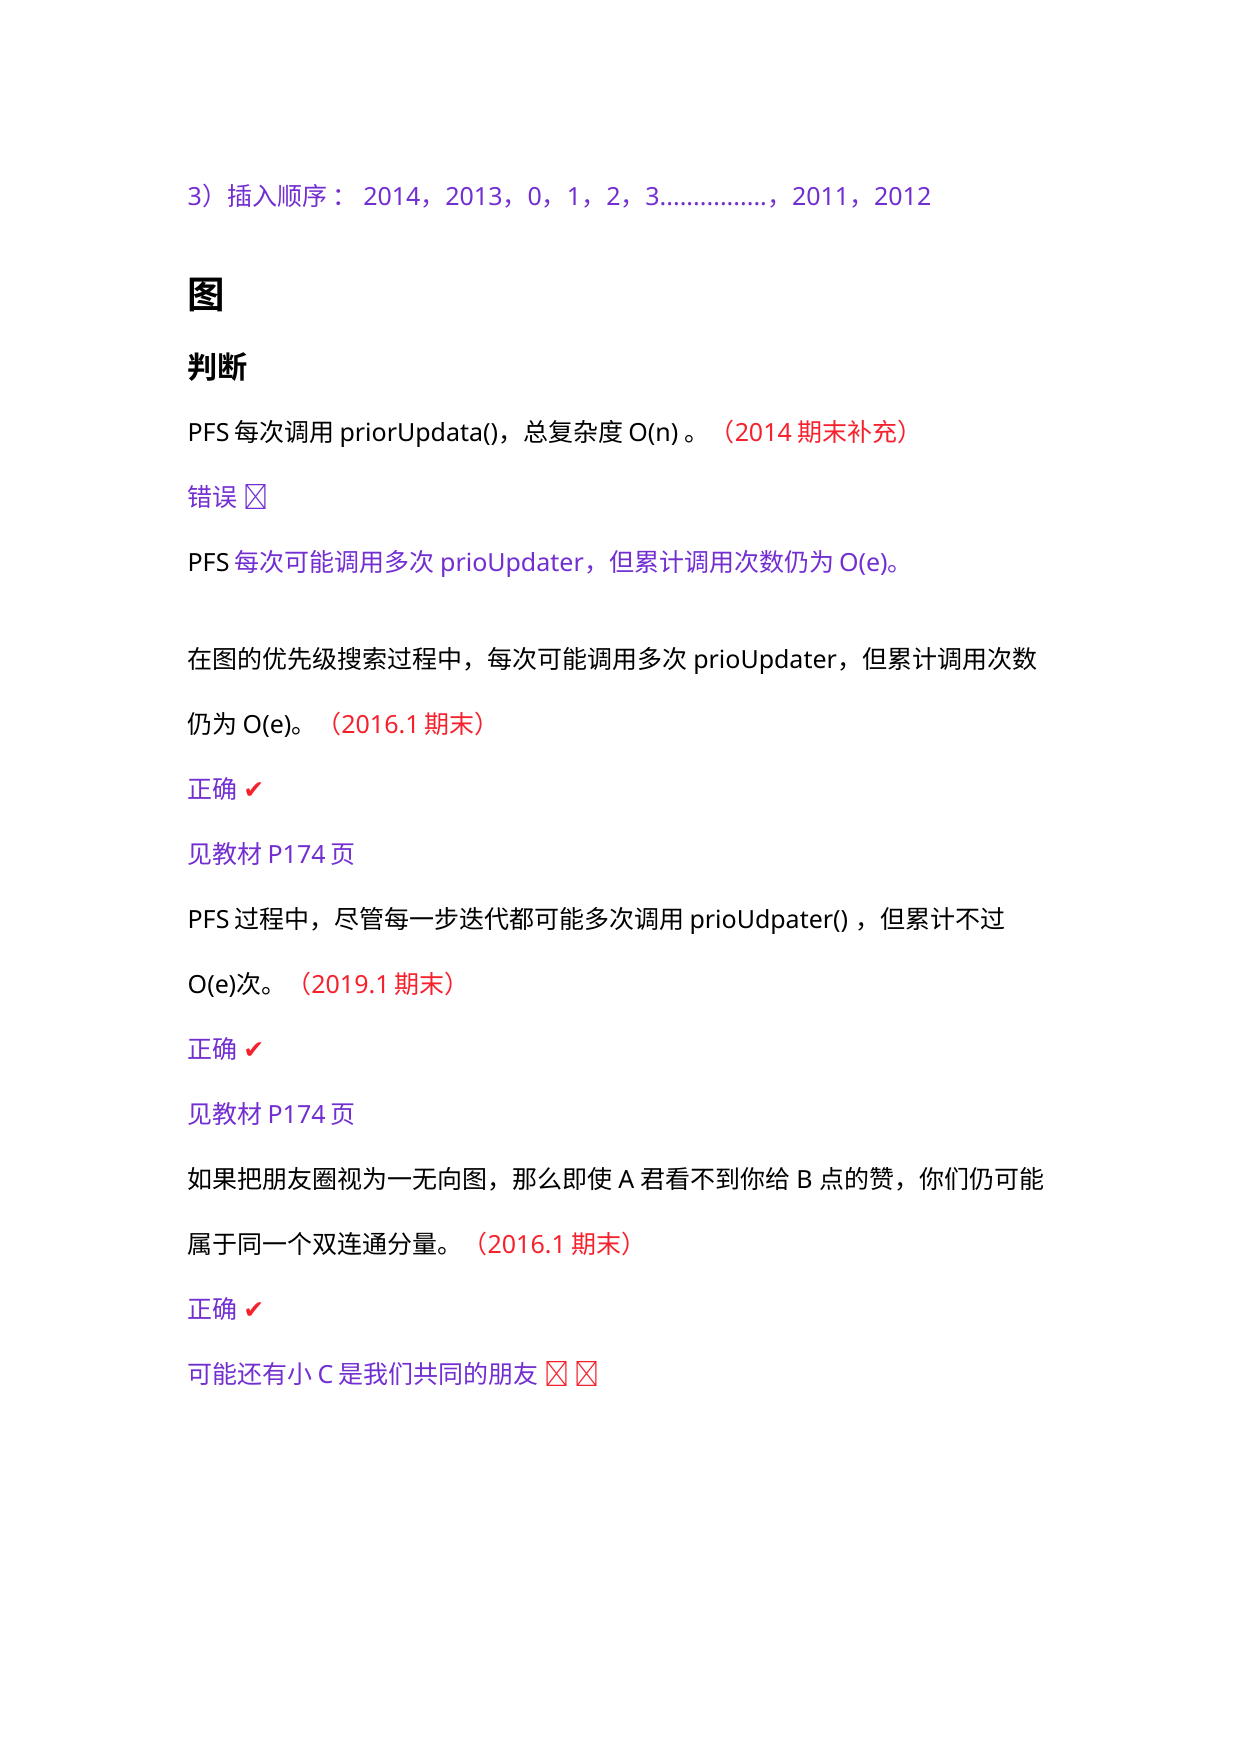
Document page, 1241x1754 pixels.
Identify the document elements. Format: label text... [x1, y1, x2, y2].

text 图 [187, 260, 1053, 325]
text 正确 ✔ [187, 1015, 1053, 1080]
text 见教材P174页 [187, 1080, 1053, 1145]
text 正确 ✔ [187, 1275, 1053, 1340]
text 3）插入顺序 ： 2014，2013，0，1，2，3................，2011，2012 [187, 162, 1053, 227]
text 错误 ❌ [187, 463, 1053, 528]
text 见教材P174页 [187, 820, 1053, 885]
text 如果把朋友圈视为一无向图，那么即使 A 君看不到你给 B 点的赞，你们仍可能属于同一个双连通分量。（2016.1期末） [187, 1145, 1053, 1275]
text 判断 [187, 333, 1053, 398]
text PFS每次可能调用多次 prioUpdater，但累计调用次数仍为O(e)。 [187, 528, 1053, 593]
text 在图的优先级搜索过程中，每次可能调用多次 prioUpdater，但累计调用次数仍为O(e)。（2016.1期末） [187, 625, 1053, 755]
text 正确 ✔ [187, 755, 1053, 820]
text PFS过程中，尽管每一步迭代都可能多次调用prioUdpater() ，但累计不过O(e)次。（2019.1期末） [187, 885, 1053, 1015]
text PFS每次调用priorUpdata()，总复杂度O(n) 。（2014期末补充） [187, 398, 1053, 463]
text 可能还有小C是我们共同的朋友 🤪 🙉 [187, 1340, 1053, 1405]
